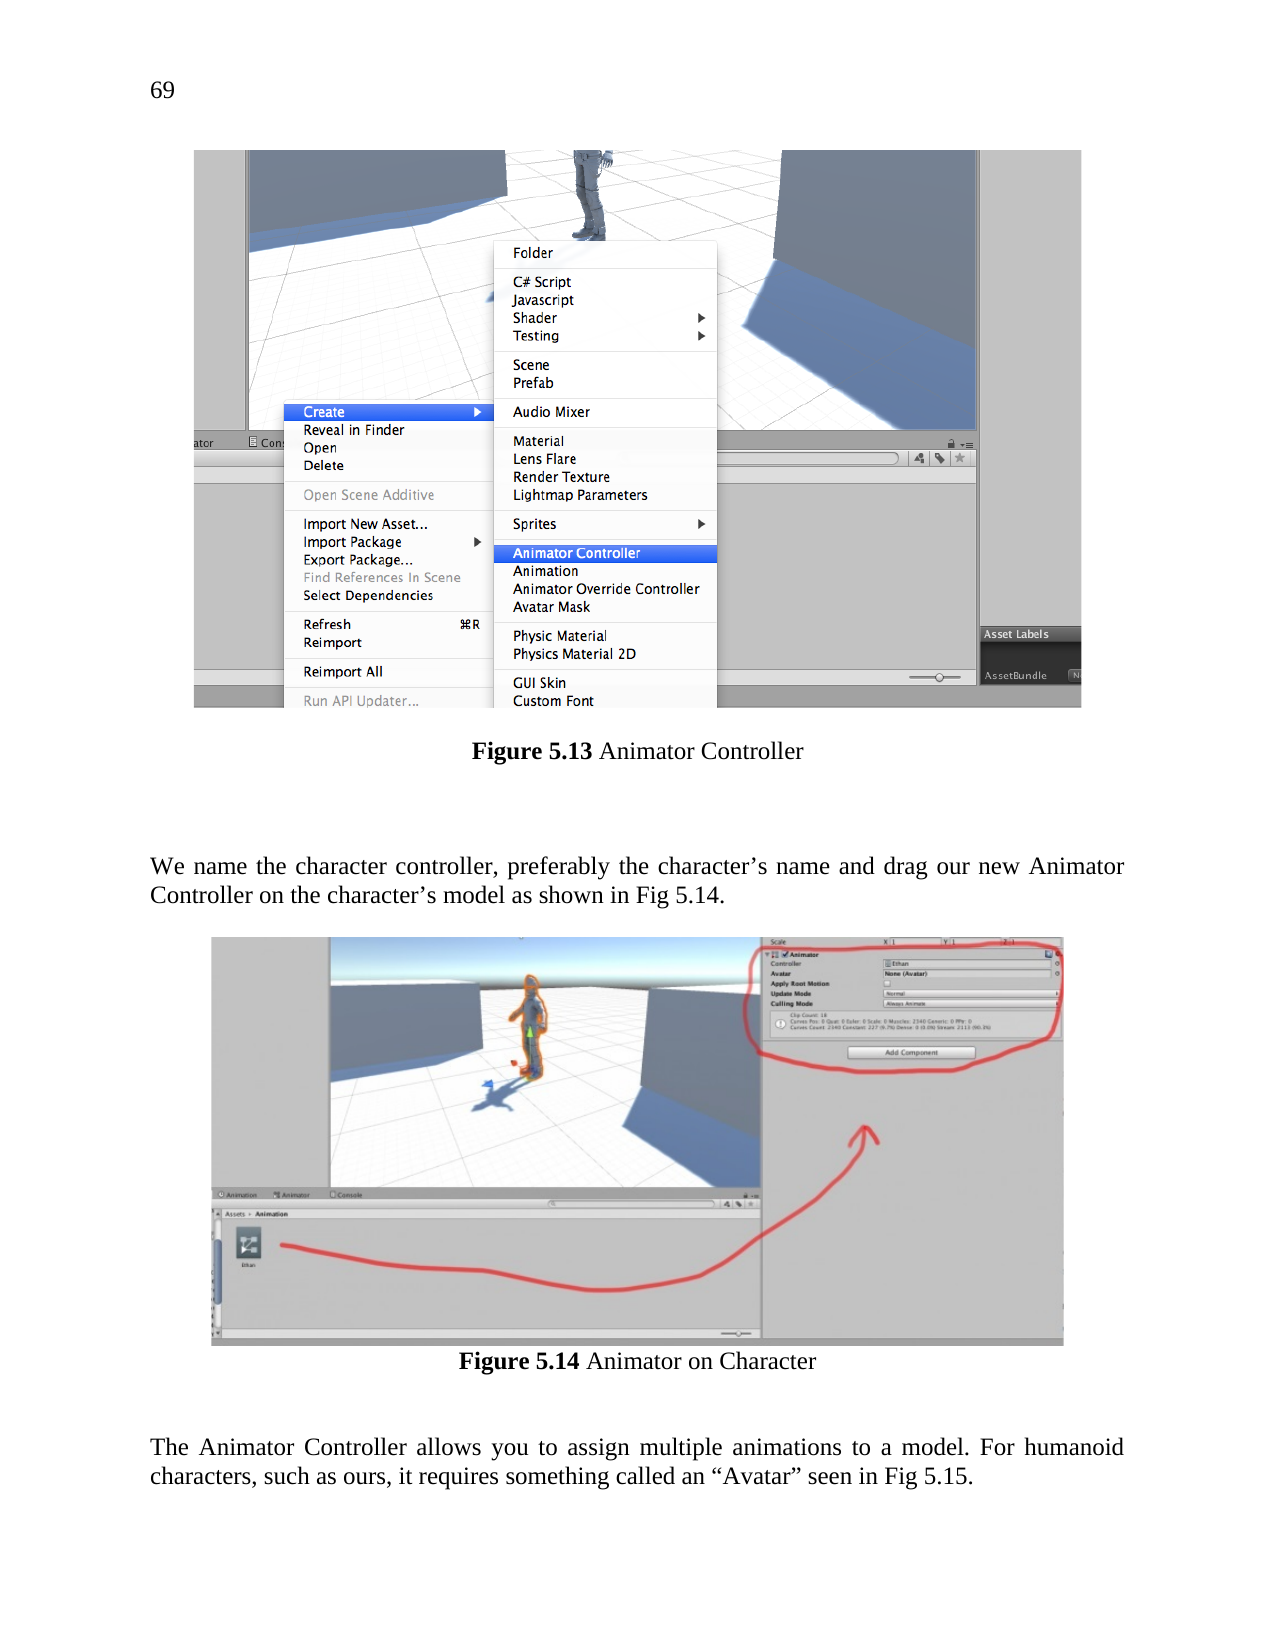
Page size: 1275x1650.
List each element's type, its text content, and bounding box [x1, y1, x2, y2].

picture [193, 150, 1082, 708]
text We name the character controller, preferably the character’s name and drag our new Animator Controller on the character’s model as shown in Fig 5.14. [150, 851, 1125, 909]
text The Animator Controller allows you to assign multiple animations to a model. For humanoid characters, such as ours, it requires something called an “Avatar” seen in Fig 5.15. [150, 1432, 1125, 1489]
picture [211, 937, 1064, 1346]
text Figure 5.13 Animator Controller [150, 736, 1125, 765]
text Figure 5.14 Animator on Character [150, 1346, 1125, 1374]
